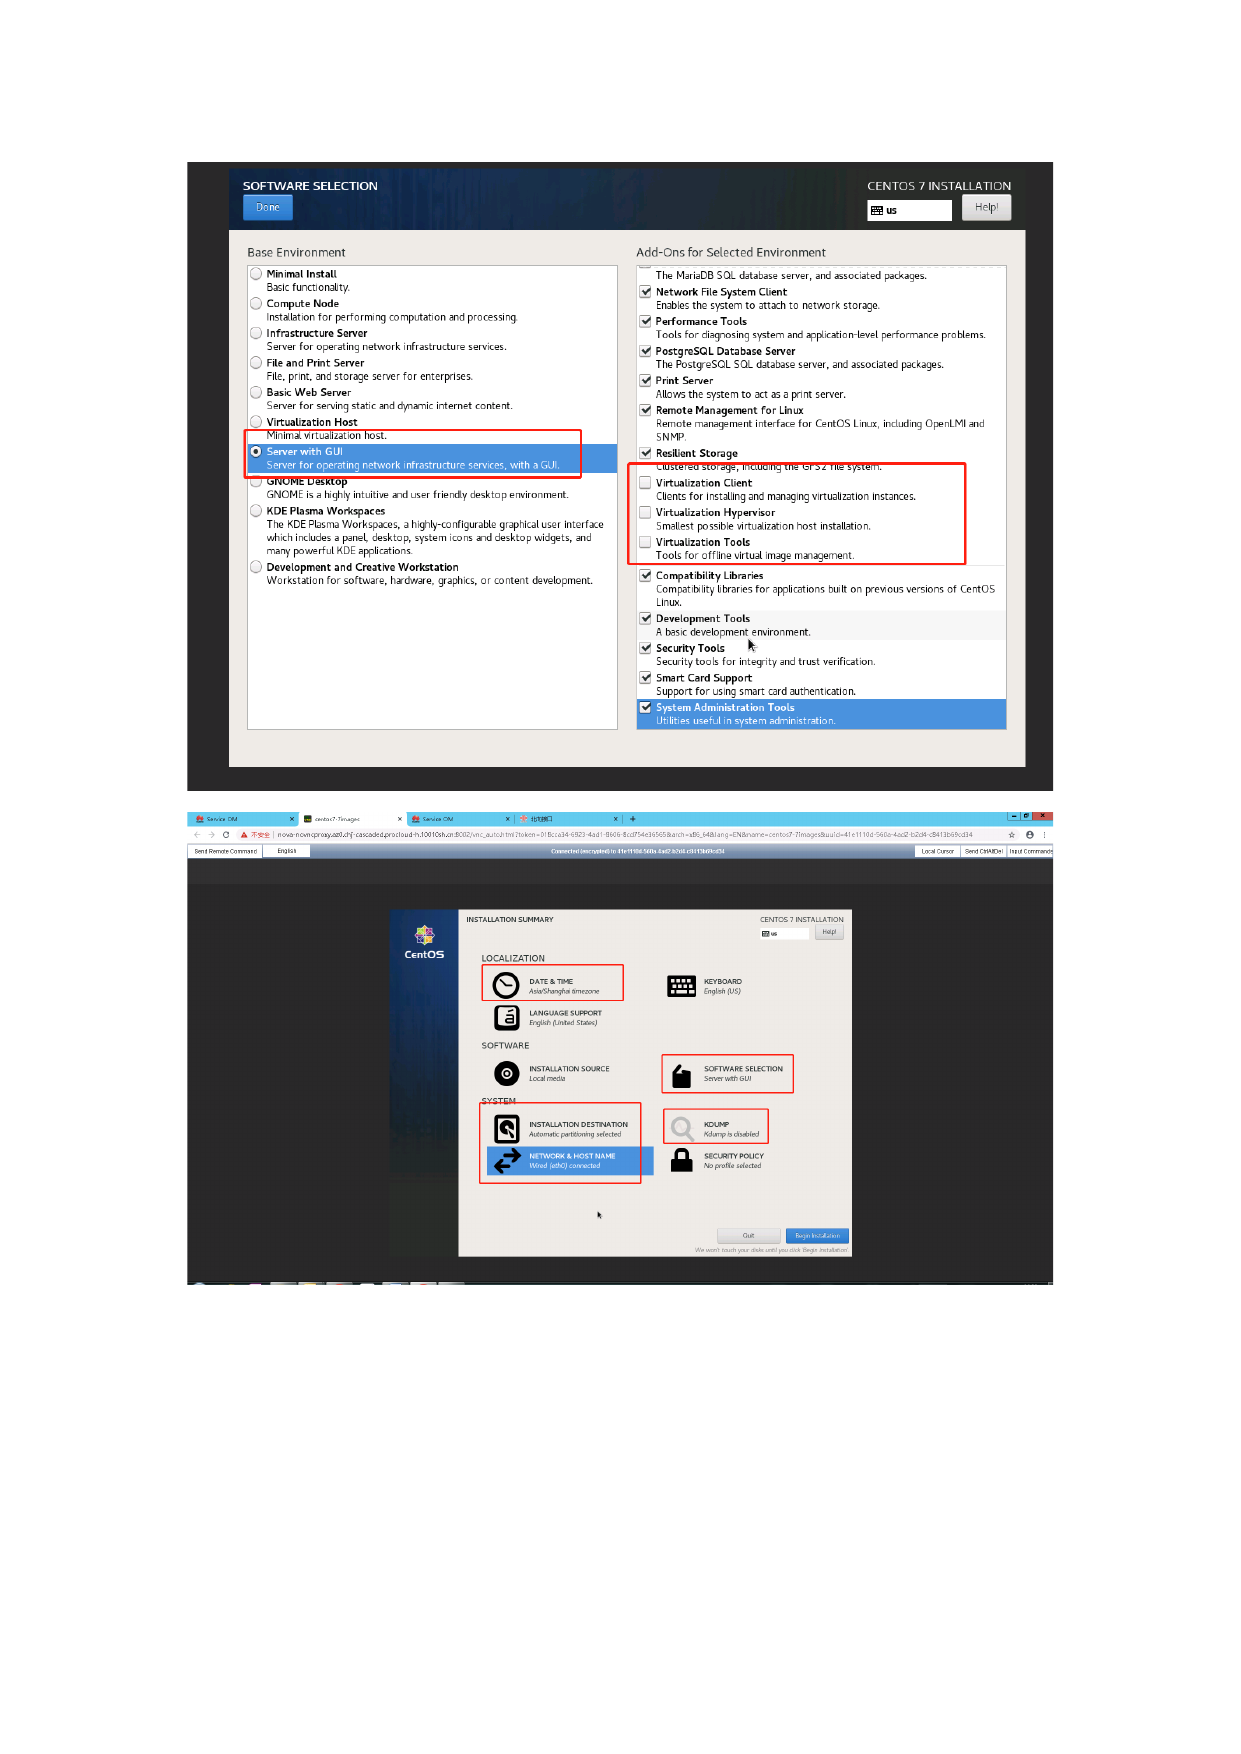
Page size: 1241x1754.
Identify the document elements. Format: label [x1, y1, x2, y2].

picture [187, 812, 1054, 1285]
picture [187, 162, 1054, 791]
